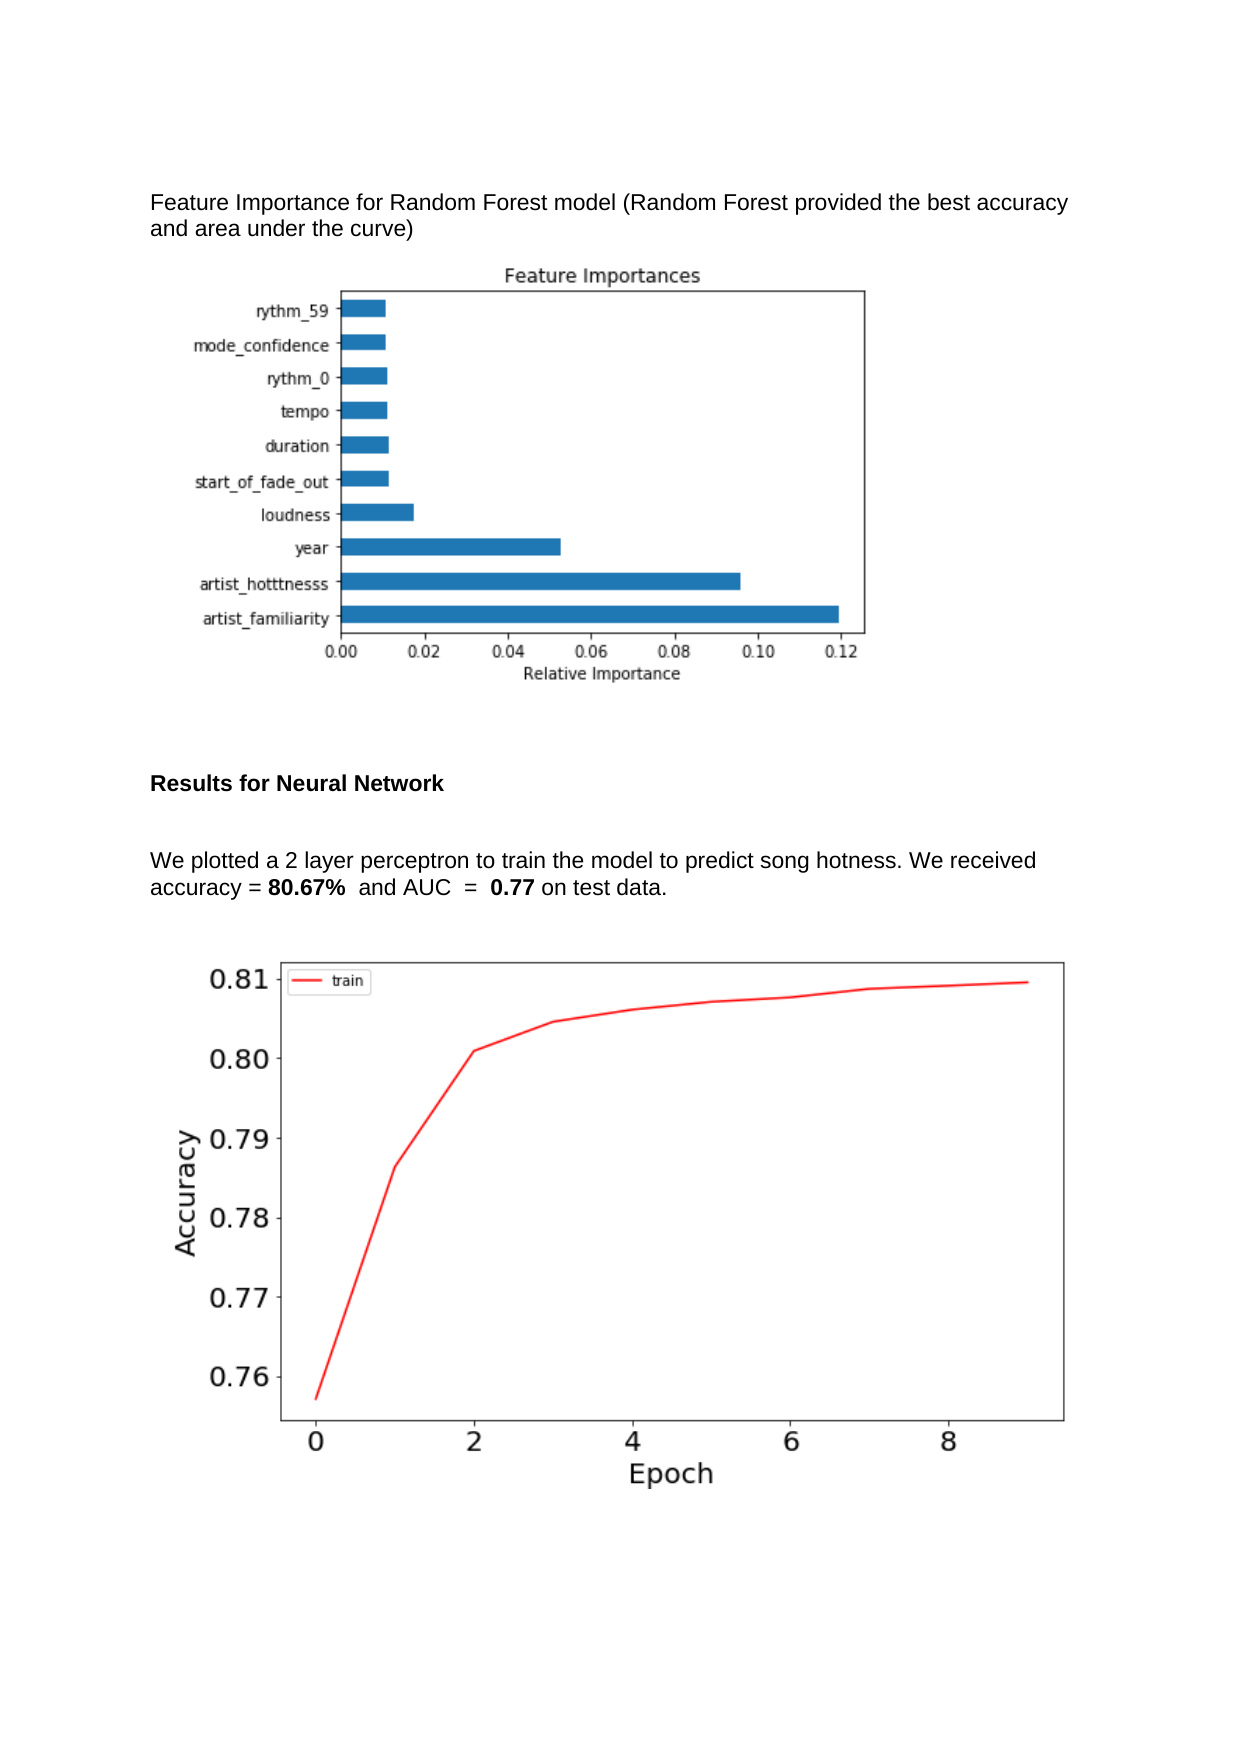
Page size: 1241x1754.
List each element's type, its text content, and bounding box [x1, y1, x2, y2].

text Results for Neural Network [150, 769, 1090, 796]
text Feature Importance for Random Forest model (Random Forest provided the best accuracy and area under the curve) [150, 189, 1090, 242]
picture [150, 951, 1090, 1489]
picture [150, 254, 972, 719]
text We plotted a 2 layer perceptron to train the model to predict song hotness. We received accuracy = 80.67% and AUC = 0.77 on test data. [150, 847, 1090, 900]
